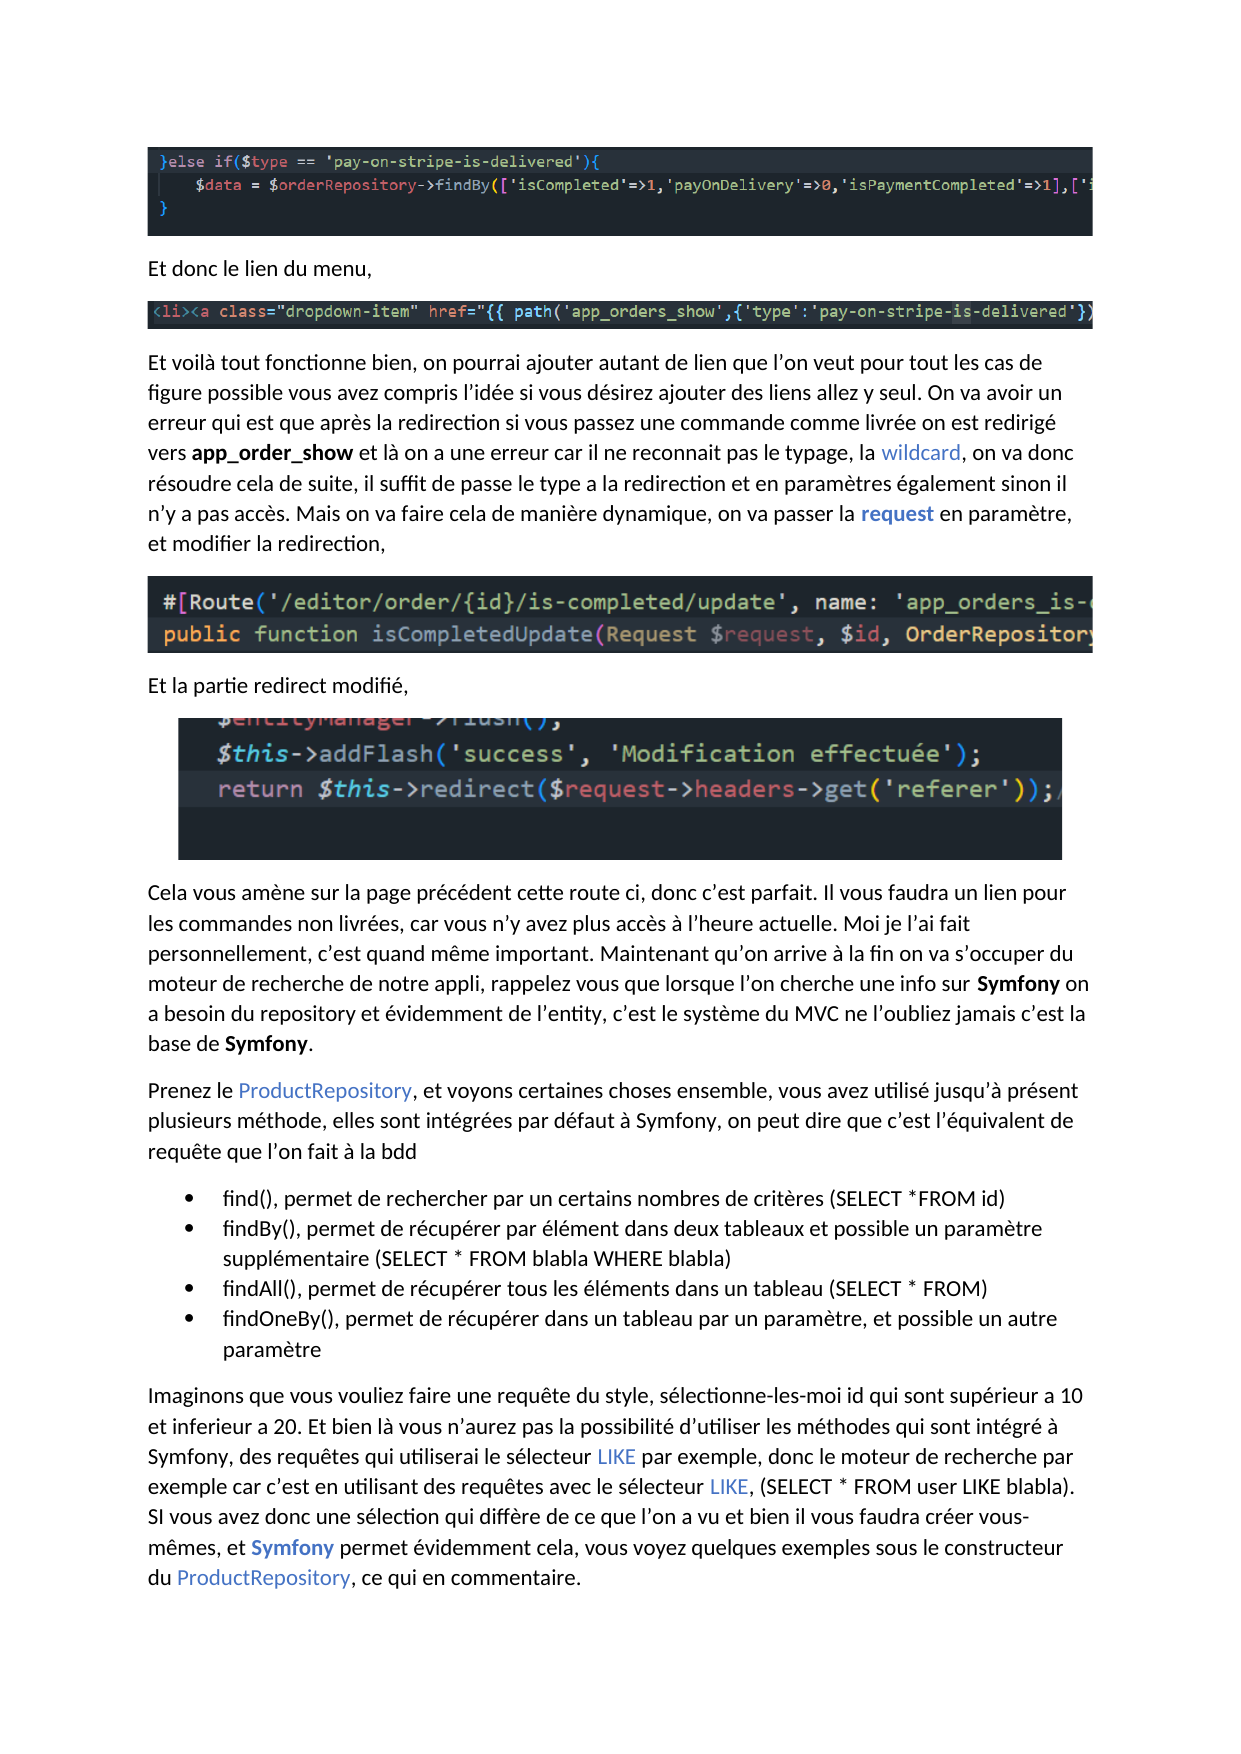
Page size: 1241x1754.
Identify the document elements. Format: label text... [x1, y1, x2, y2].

list findOneBy(), permet de récupérer dans un tableau par un paramètre, et possible un autre paramètre [185, 1304, 1093, 1363]
text Cela vous amène sur la page précédent cette route ci, donc c’est parfait. Il vous faudra un lien pour les commandes non livrées, car vous n’y avez plus accès à l’heure actuelle. Moi je l’ai fait personnellement, c’est quand même important. Maintenant qu’on arrive à la fin on va s’occuper du moteur de recherche de notre appli, rappelez vous que lorsque l’on cherche une info sur Symfony on a besoin du repository et évidemment de l’entity, c’est le système du MVC ne l’oubliez jamais c’est la base de Symfony. [148, 878, 1093, 1057]
text Et la partie redirect modifié, [148, 671, 1093, 699]
text Et donc le lien du menu, [148, 254, 1093, 282]
text Et voilà tout fonctionne bien, on pourrai ajouter autant de lien que l’on veut pour tout les cas de figure possible vous avez compris l’idée si vous désirez ajouter des liens allez y seul. On va avoir un erreur qui est que après la redirection si vous passez une commande comme livrée on est redirigé vers app_order_show et là on a une erreur car il ne reconnait pas le typage, la wildcard, on va donc résoudre cela de suite, il suffit de passe le type a la redirection et en paramètres également sinon il n’y a pas accès. Mais on va faire cela de manière dynamique, on va passer la request en paramètre, et modifier la redirection, [148, 348, 1093, 557]
list findAll(), permet de récupérer tous les éléments dans un tableau (SELECT * FROM) [185, 1274, 1093, 1302]
picture [147, 576, 1093, 653]
picture [147, 147, 1093, 236]
list findBy(), permet de récupérer par élément dans deux tableaux et possible un paramètre supplémentaire (SELECT * FROM blabla WHERE blabla) [185, 1214, 1093, 1272]
text Prenez le ProductRepository, et voyons certaines choses ensemble, vous avez utilisé jusqu’à présent plusieurs méthode, elles sont intégrées par défaut à Symfony, on peut dire que c’est l’équivalent de requête que l’on fait à la bdd [148, 1076, 1093, 1165]
picture [178, 718, 1063, 860]
list find(), permet de rechercher par un certains nombres de critères (SELECT *FROM id) [185, 1184, 1093, 1212]
picture [147, 301, 1093, 329]
text Imaginons que vous vouliez faire une requête du style, sélectionne-les-moi id qui sont supérieur a 10 et inferieur a 20. Et bien là vous n’aurez pas la possibilité d’utiliser les méthodes qui sont intégré à Symfony, des requêtes qui utiliserai le sélecteur LIKE par exemple, donc le moteur de recherche par exemple car c’est en utilisant des requêtes avec le sélecteur LIKE, (SELECT * FROM user LIKE blabla). SI vous avez donc une sélection qui diffère de ce que l’on a vu et bien il vous faudra créer vous-mêmes, et Symfony permet évidemment cela, vous voyez quelques exemples sous le constructeur du ProductRepository, ce qui en commentaire. [148, 1382, 1093, 1591]
